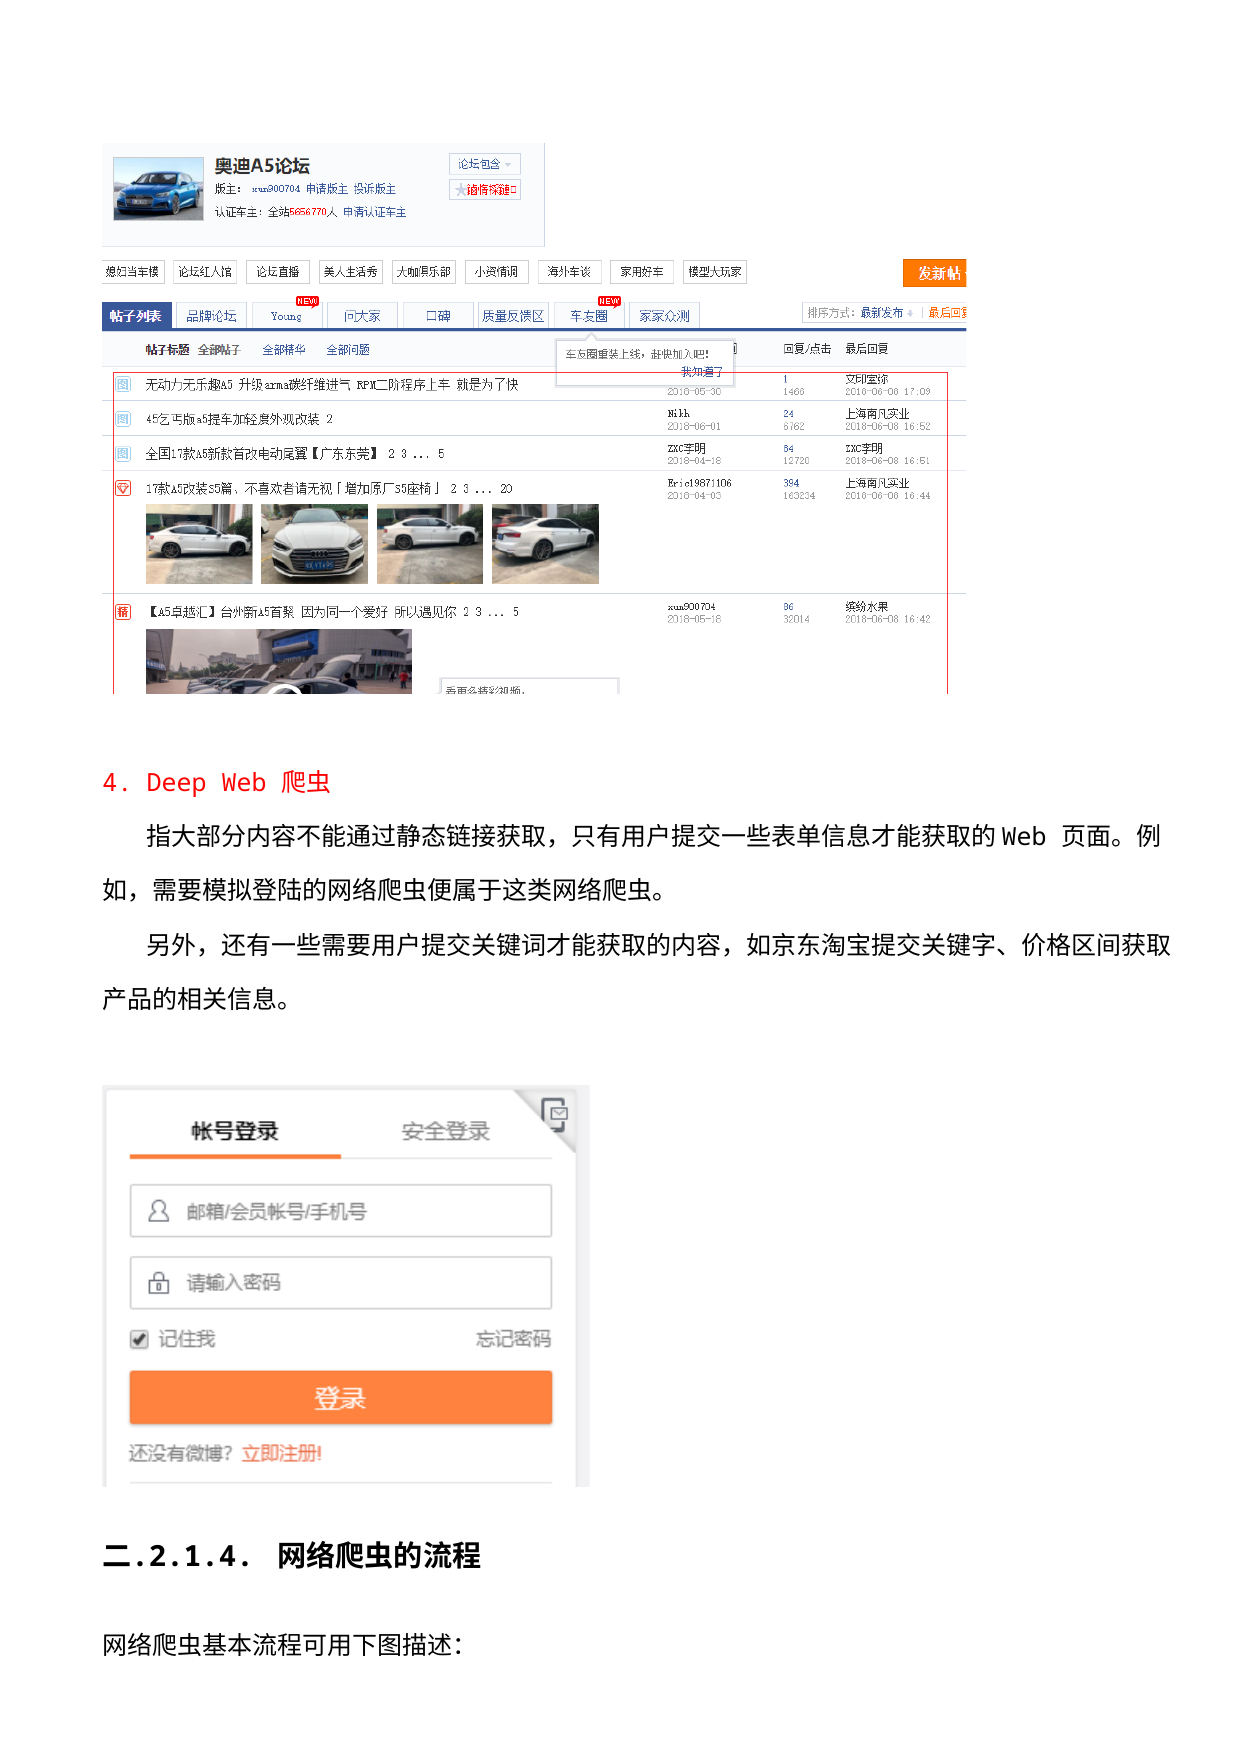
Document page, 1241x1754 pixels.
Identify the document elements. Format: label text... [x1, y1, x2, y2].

list Deep Web 爬虫 [102, 762, 1182, 798]
subtitle 网络爬虫的流程 [102, 1533, 1182, 1575]
text 指大部分内容不能通过静态链接获取，只有用户提交一些表单信息才能获取的 Web 页面。例如，需要模拟登陆的网络爬虫便属于这类网络爬虫。 [102, 816, 1182, 907]
picture [102, 143, 967, 694]
text 另外，还有一些需要用户提交关键词才能获取的内容，如京东淘宝提交关键字、价格区间获取产品的相关信息。 [102, 925, 1182, 1016]
picture [102, 1085, 590, 1487]
text 网络爬虫基本流程可用下图描述： [102, 1625, 1182, 1662]
